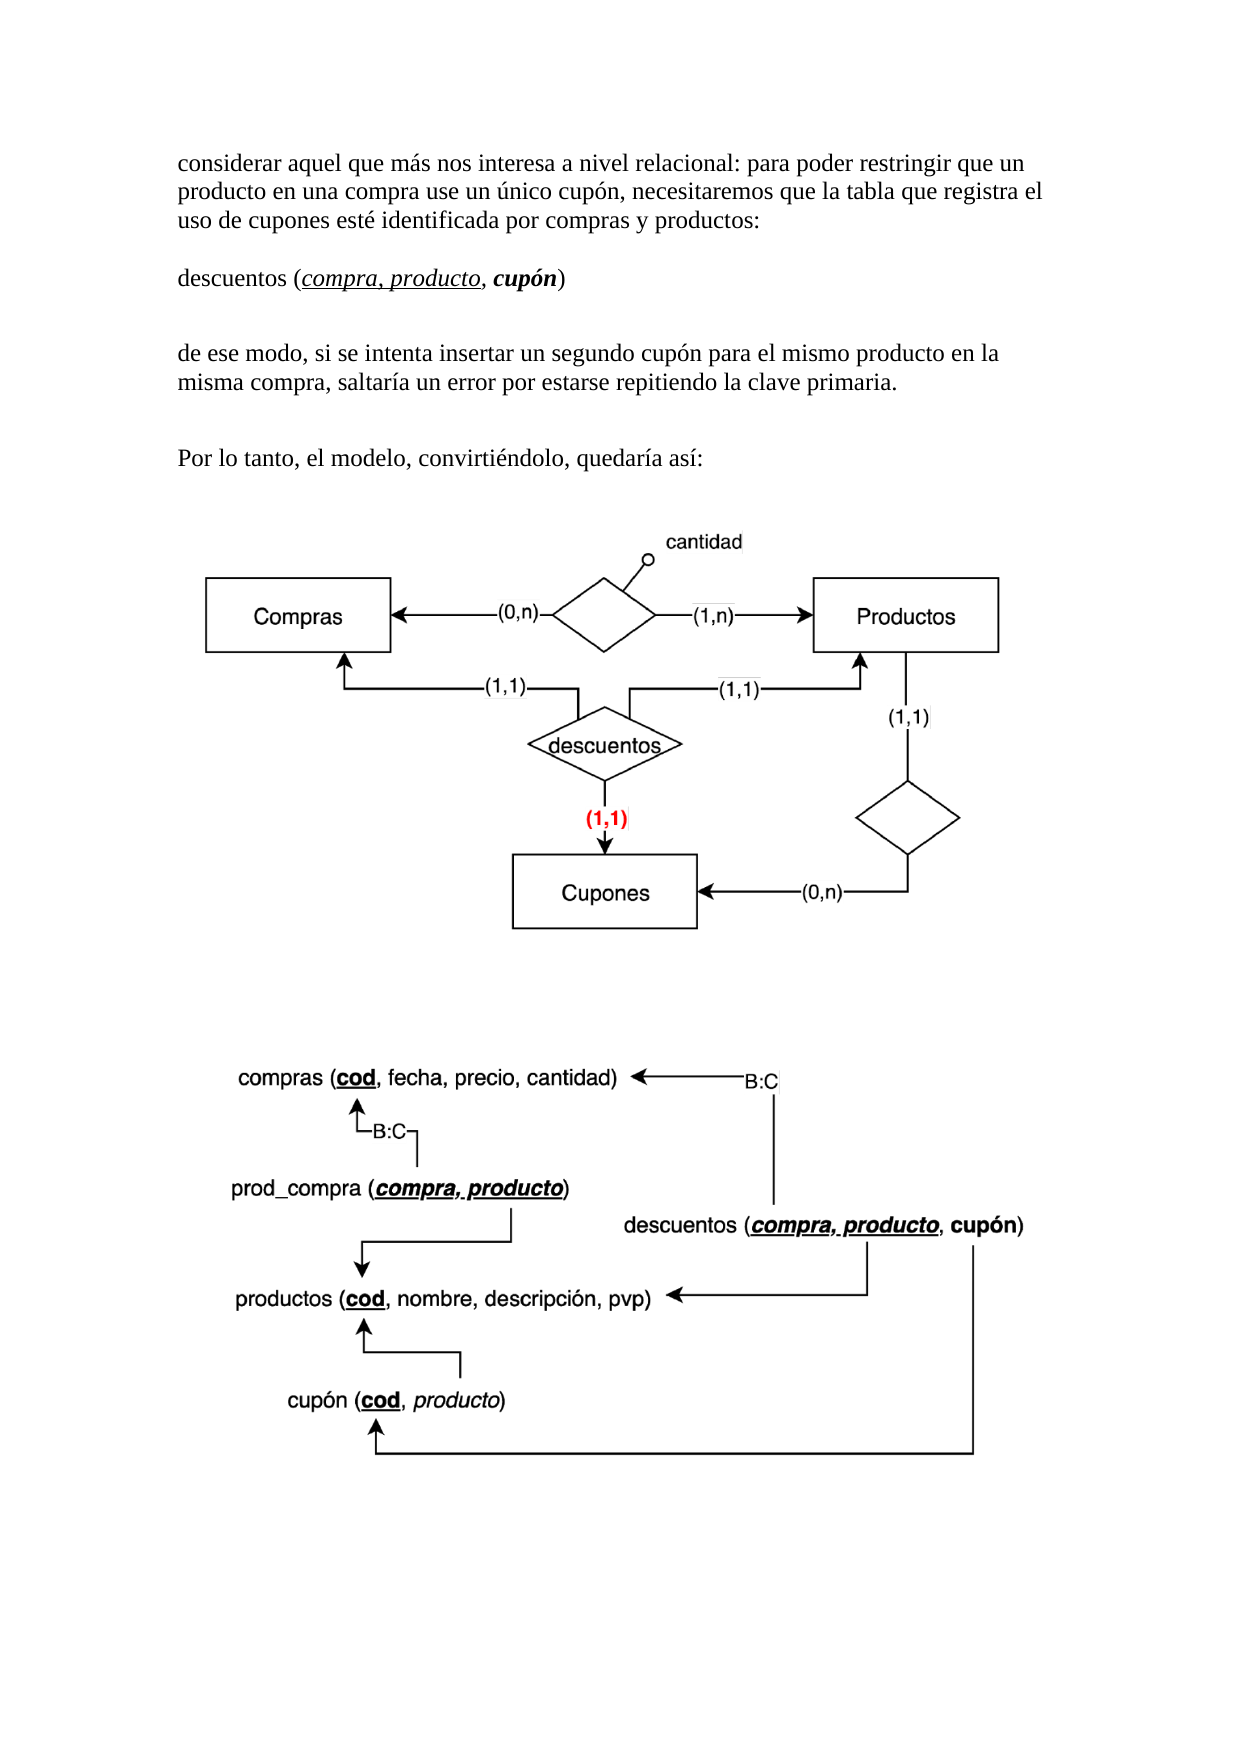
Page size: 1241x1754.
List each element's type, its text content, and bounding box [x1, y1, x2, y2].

picture [204, 528, 1036, 1468]
text de ese modo, si se intenta insertar un segundo cupón para el mismo producto en la misma compra, saltaría un error por estarse repitiendo la clave primaria. [177, 338, 1063, 396]
text Por lo tanto, el modelo, convirtiéndolo, quedaría así: [177, 443, 1063, 529]
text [177, 148, 1063, 291]
